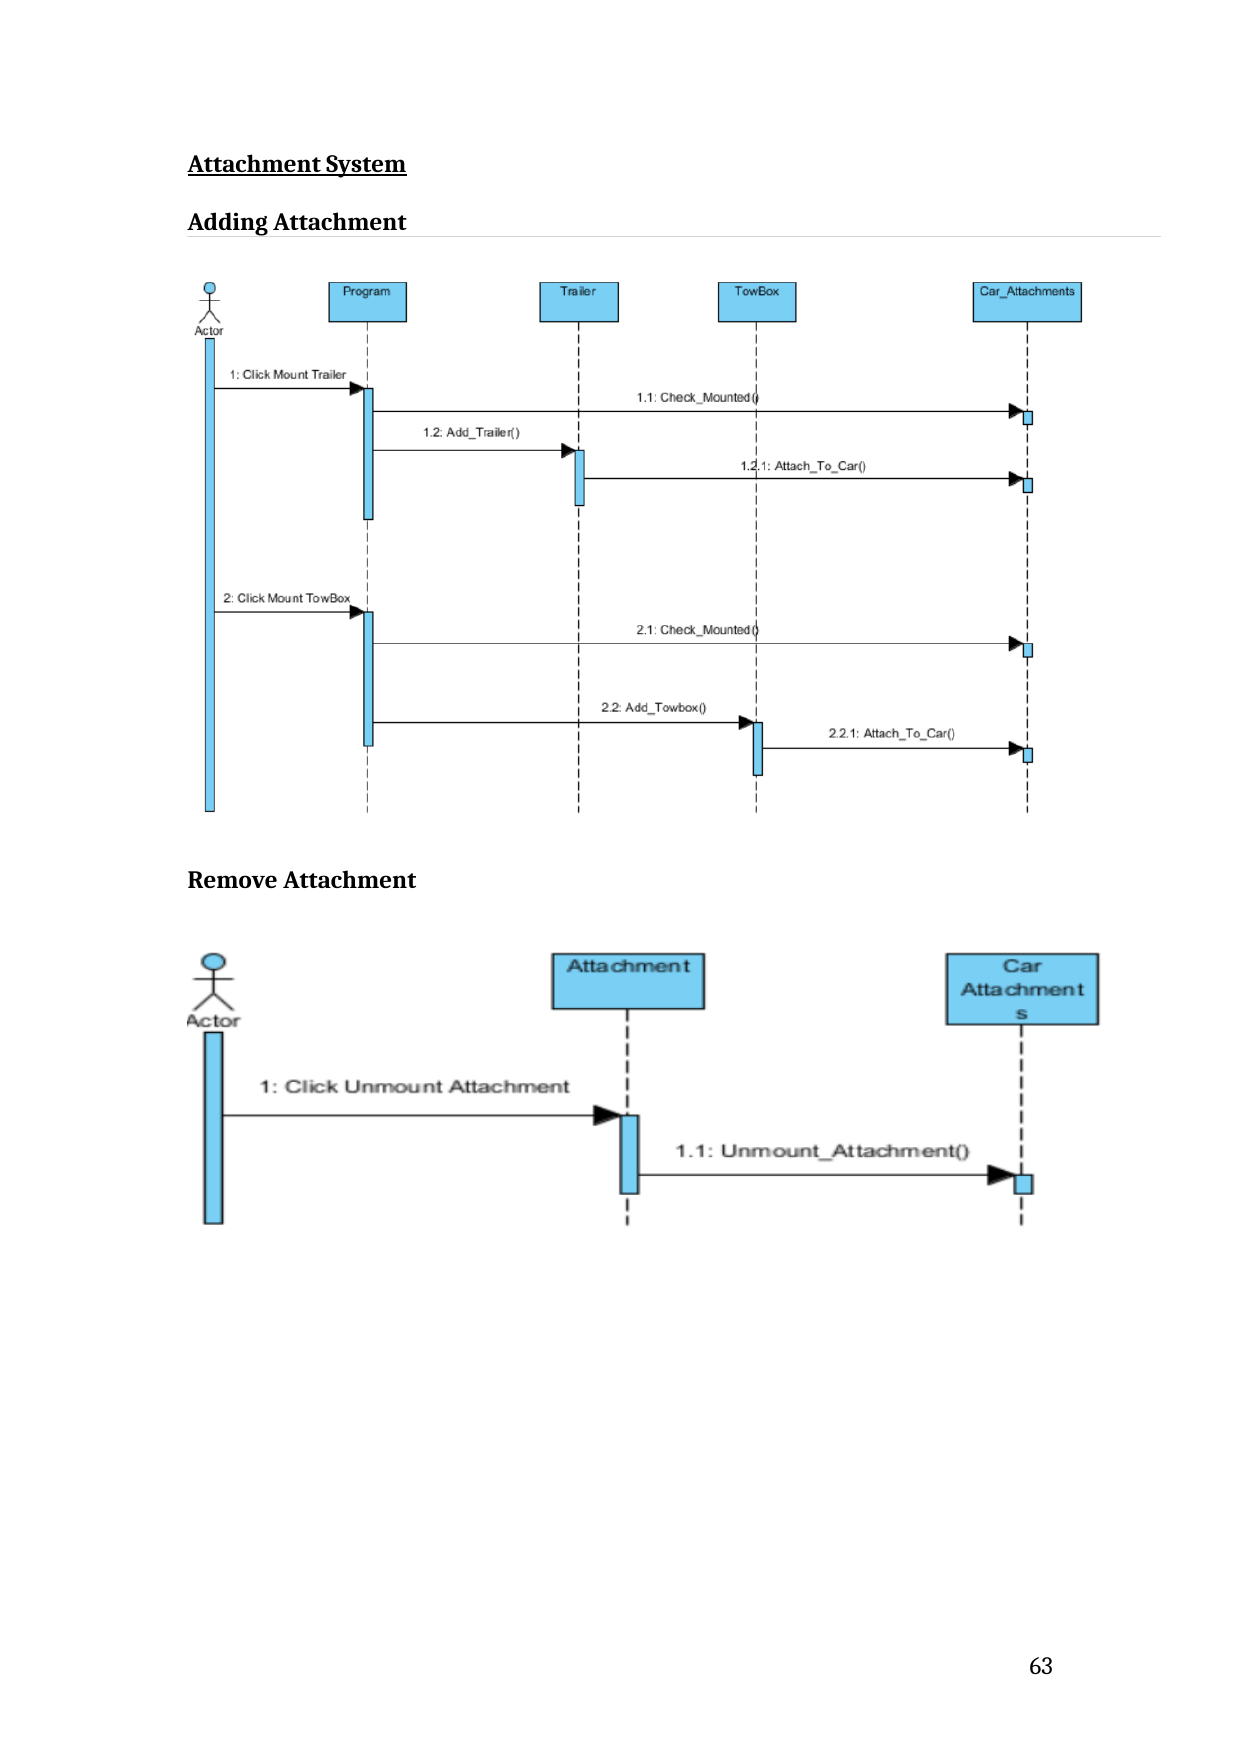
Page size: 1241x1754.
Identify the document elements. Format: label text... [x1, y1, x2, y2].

text Attachment System [187, 150, 1053, 179]
picture [187, 236, 1161, 866]
picture [187, 894, 1180, 1309]
text Remove Attachment [187, 866, 1053, 894]
text Adding Attachment [187, 207, 1053, 236]
